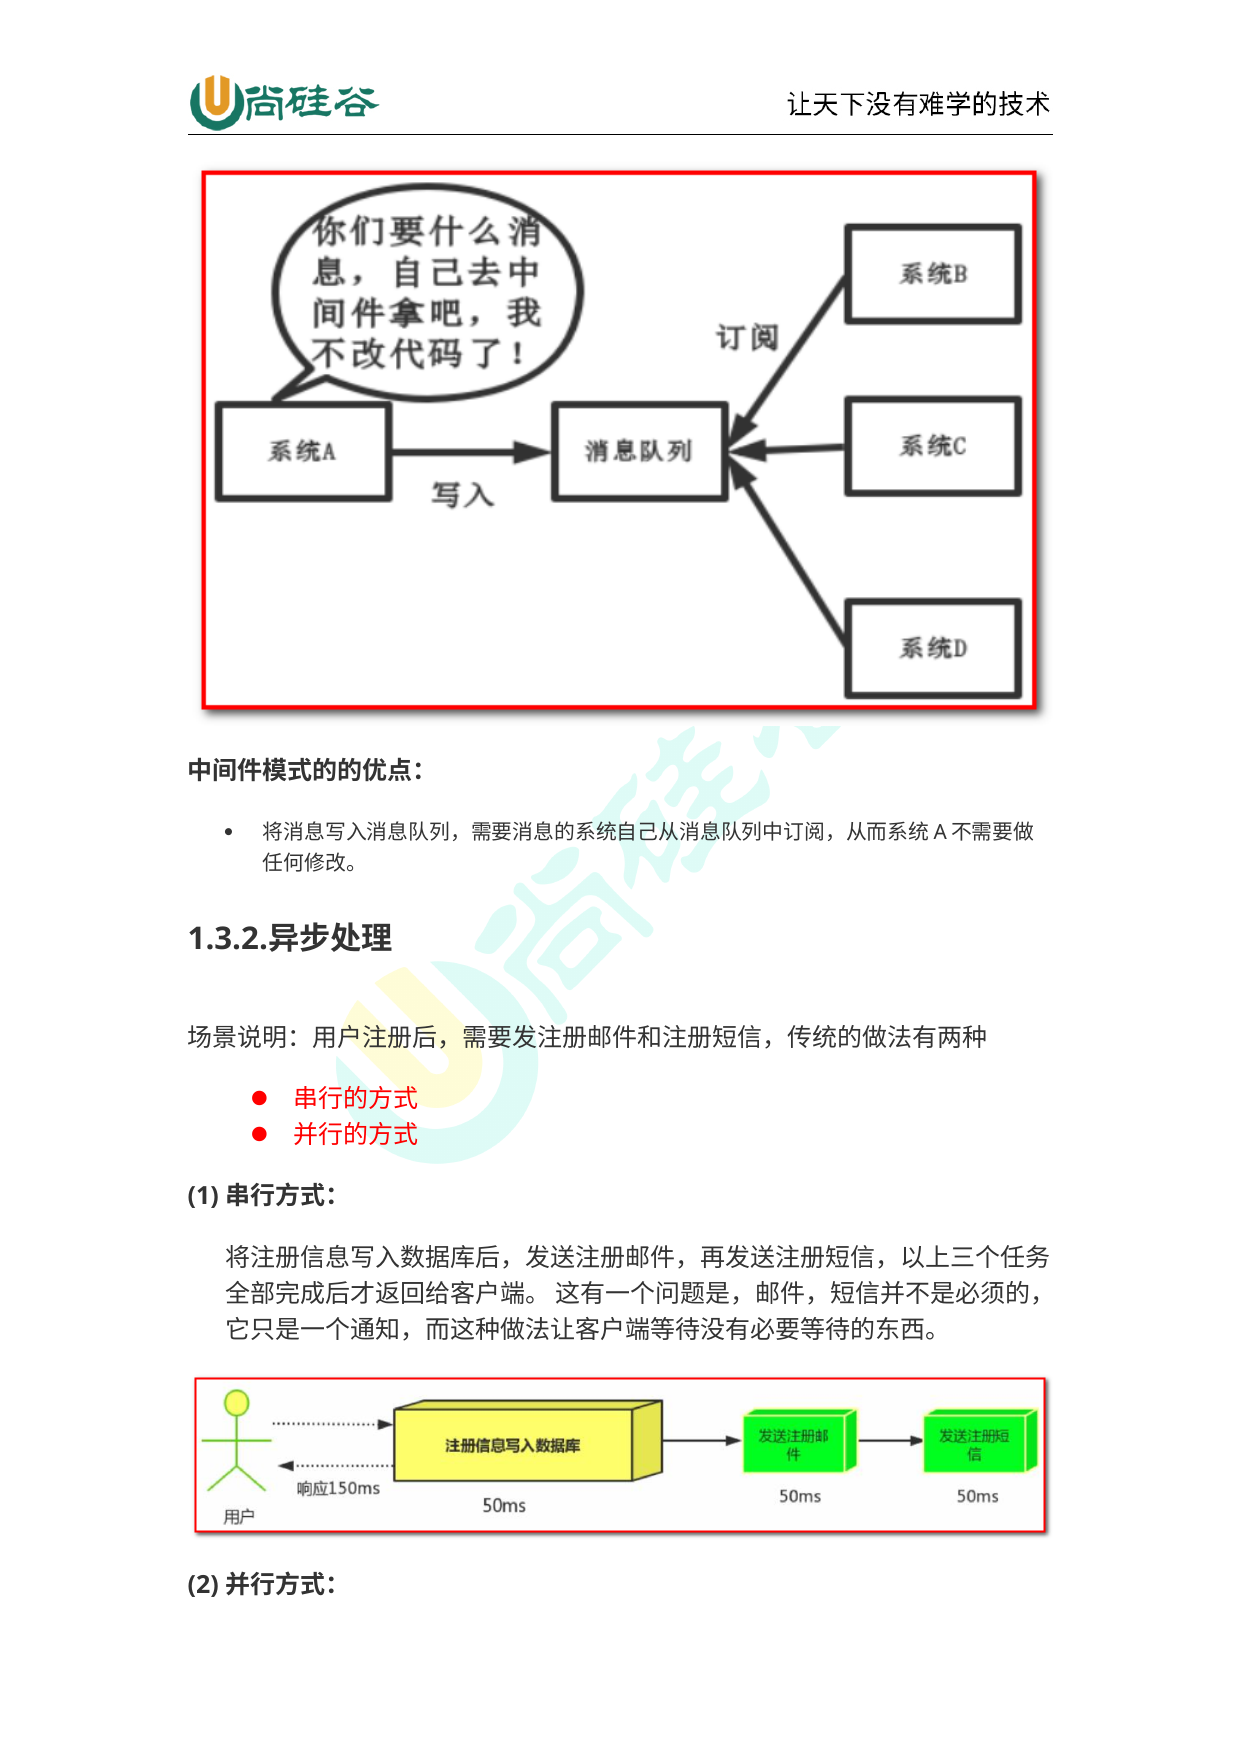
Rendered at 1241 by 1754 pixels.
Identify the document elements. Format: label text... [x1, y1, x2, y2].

text 场景说明：用户注册后，需要发注册邮件和注册短信，传统的做法有两种 [187, 1017, 1053, 1053]
list 串行方式： [187, 1176, 1053, 1212]
picture [187, 73, 1053, 132]
list 并行的方式 [250, 1114, 1053, 1151]
list 并行方式： [187, 1564, 1053, 1601]
picture [187, 1370, 1053, 1540]
list 将消息写入消息队列，需要消息的系统自己从消息队列中订阅，从而系统A不需要做任何修改。 [225, 816, 1053, 876]
list 串行的方式 [250, 1078, 1053, 1114]
picture [187, 156, 1053, 726]
text 将注册信息写入数据库后，发送注册邮件，再发送注册短信，以上三个任务全部完成后才返回给客户端。 这有一个问题是，邮件，短信并不是必须的，它只是一个通知，而这种做法让客户端等待没有必要等待的东西。 [225, 1237, 1053, 1346]
text 中间件模式的的优点： [187, 750, 1053, 786]
subtitle 1.3.2.异步处理 [187, 913, 1053, 959]
